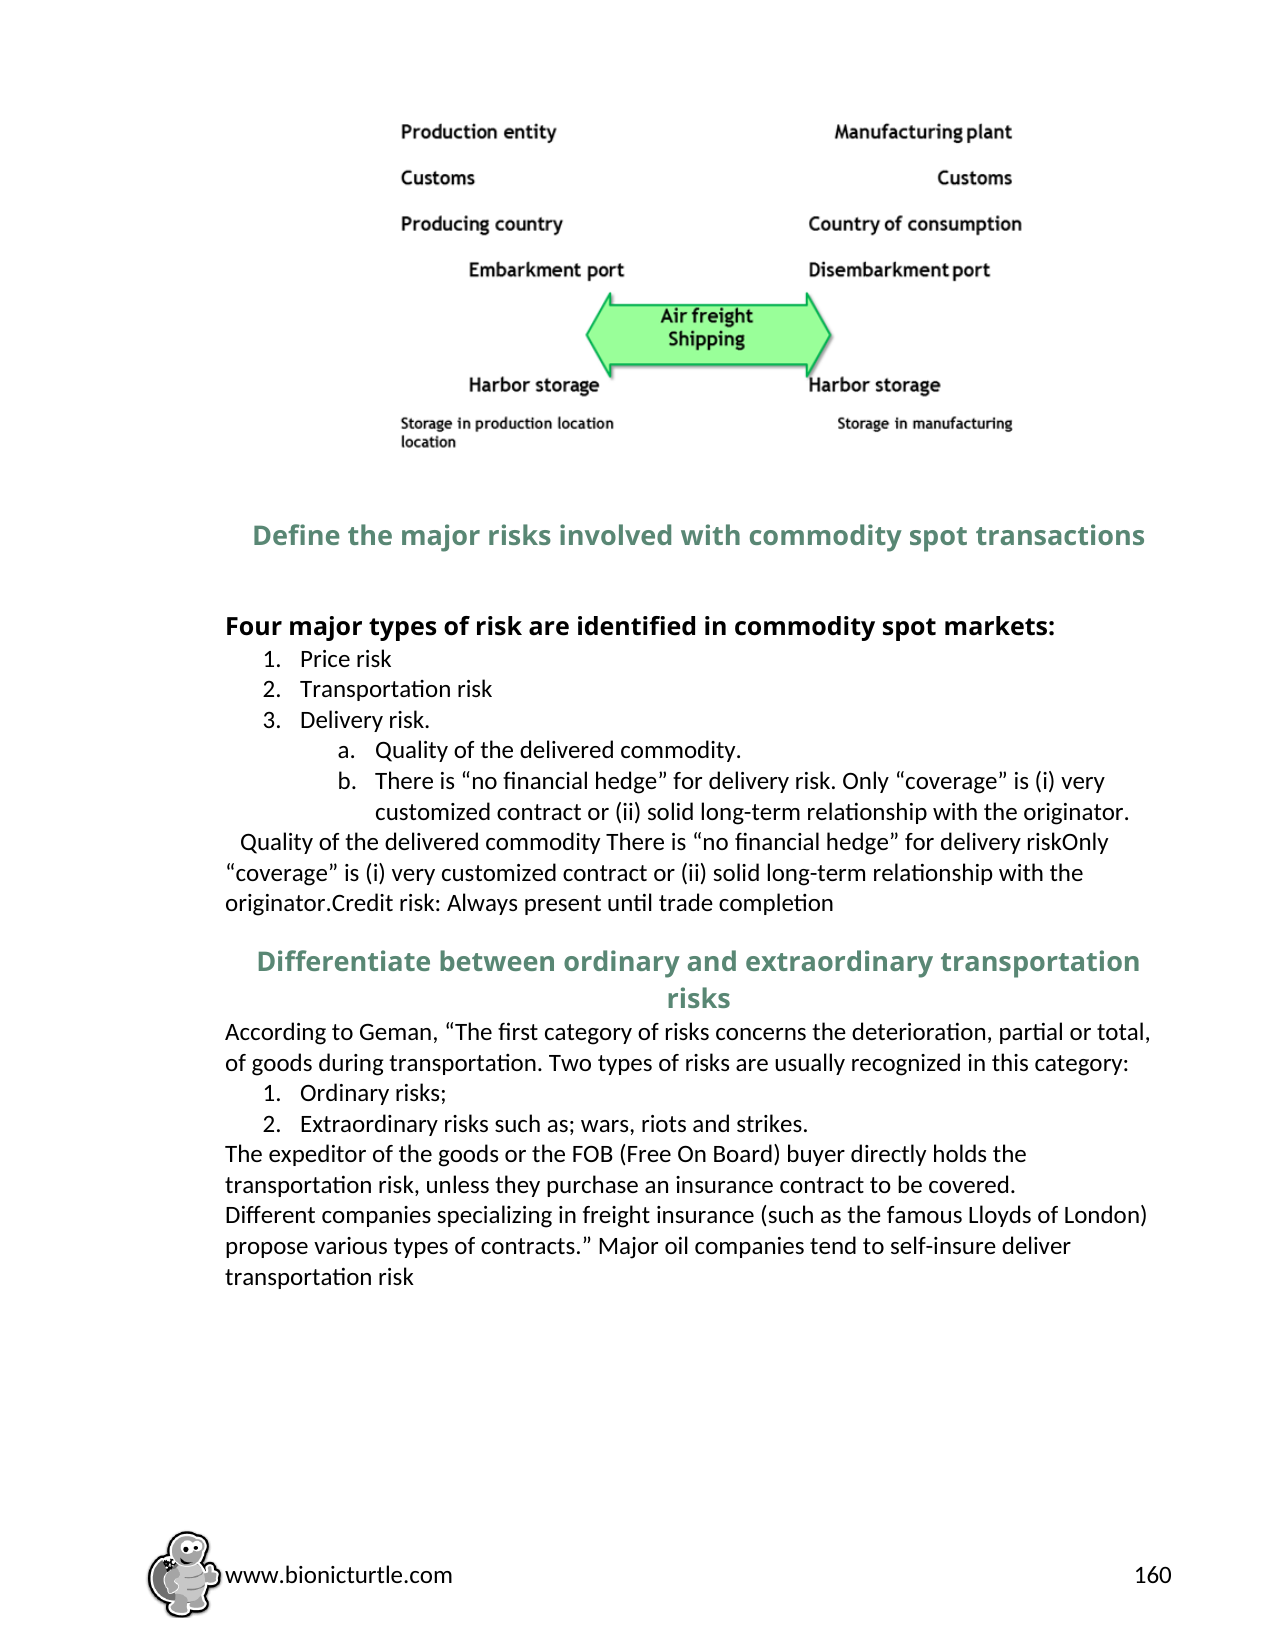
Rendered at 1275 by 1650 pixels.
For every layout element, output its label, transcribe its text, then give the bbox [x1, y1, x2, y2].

list Ordinary risks [262, 1077, 1172, 1108]
list Delivery risk [262, 704, 1172, 734]
text Different companies specializing in freight insurance propose various types of contracts. [225, 1199, 1172, 1291]
subtitle Differentiate between ordinary and extraordinary transportation risks [225, 943, 1172, 1016]
subtitle Four major types of risk are identified in commodity spot markets: [225, 609, 1172, 643]
list Price risk [262, 643, 1172, 673]
text The expeditor of the goods or the FOB buyer directly holds the transportation risk, unless they purchase an insurance contract to be covered. [225, 1138, 1172, 1199]
subtitle Define the major risks involved with commodity spot transactions [225, 517, 1172, 553]
list Transportation risk [262, 673, 1172, 704]
list Extraordinary risks wars, riots and strikes. [262, 1108, 1172, 1138]
picture [364, 103, 1033, 461]
